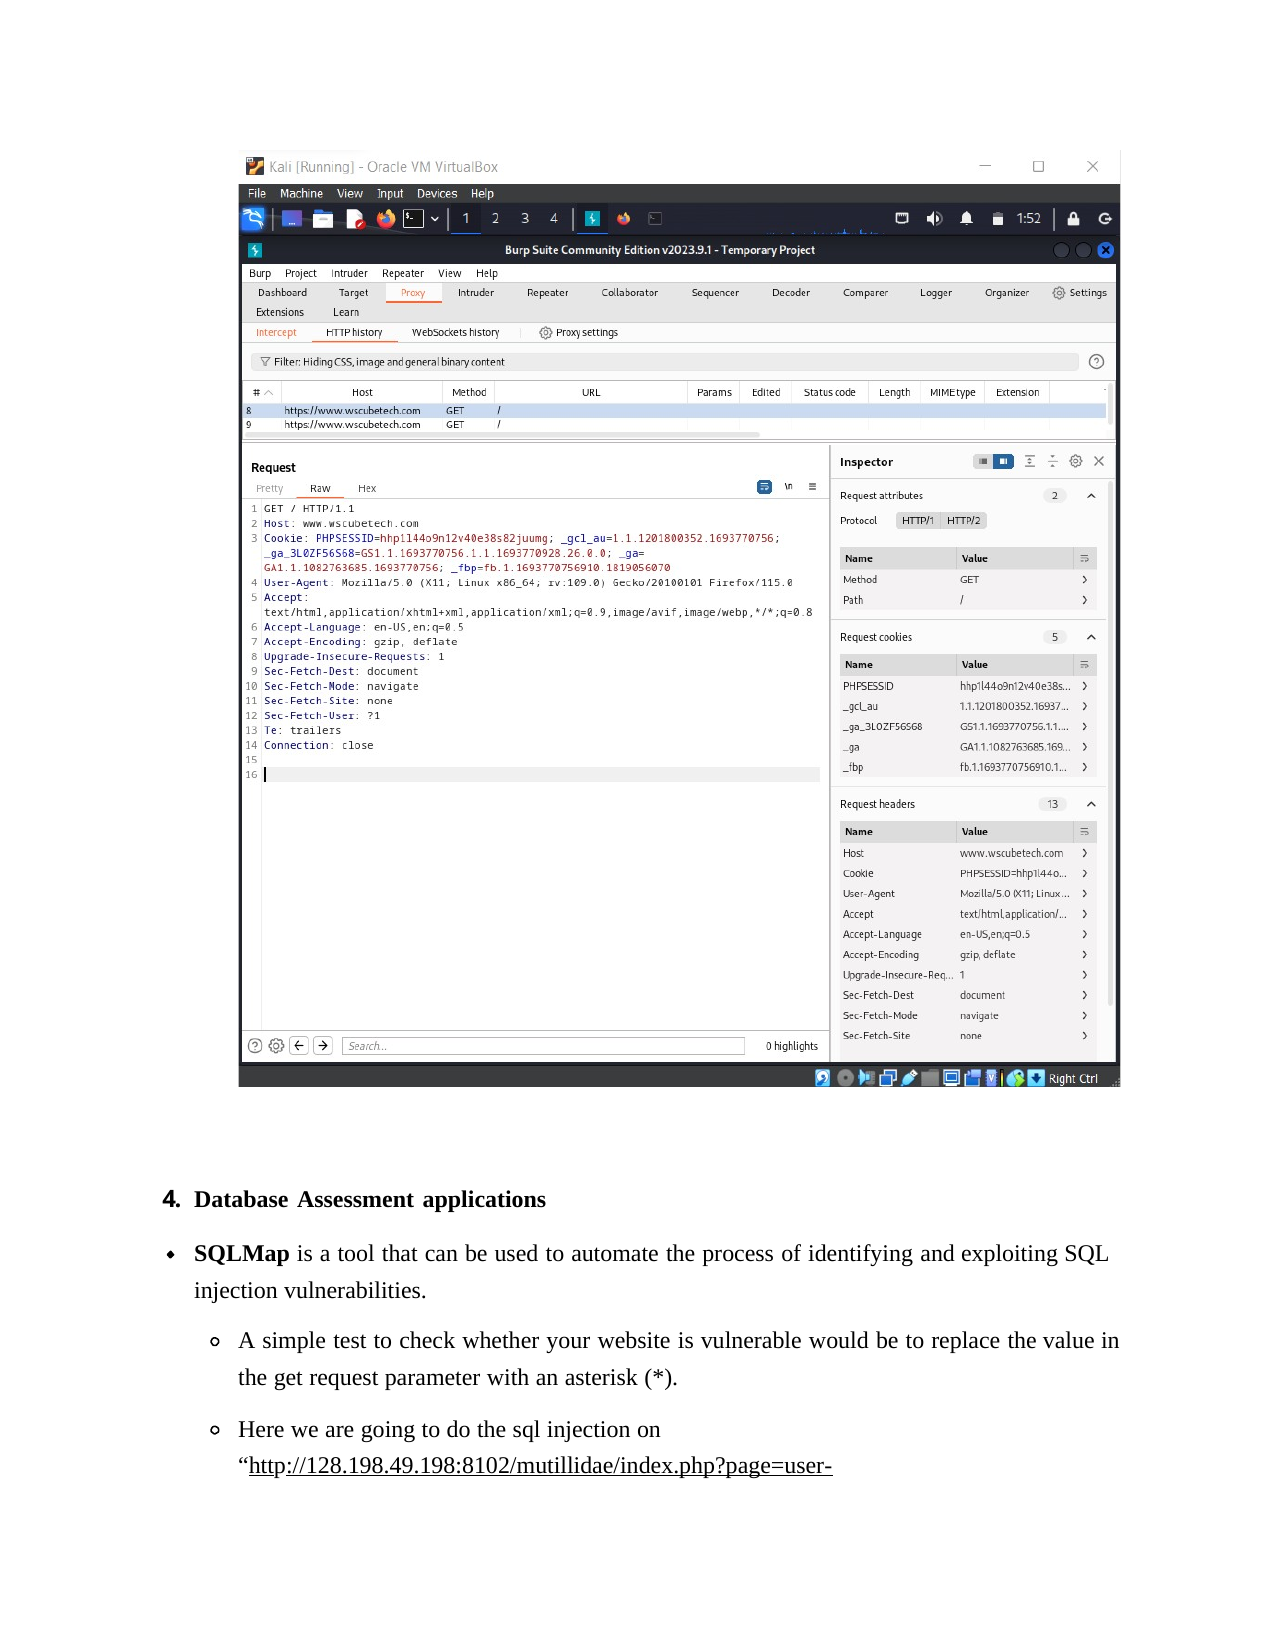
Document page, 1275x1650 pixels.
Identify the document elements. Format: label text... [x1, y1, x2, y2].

text SQLMap is a tool that can be used to automate the process of identifying and exploiting SQL injection vulnerabilities. [194, 1239, 1123, 1303]
subtitle Database Assessment applications [162, 1182, 1135, 1215]
text Here we are going to do the sql injection on “http://128.198.49.198:8102/mutillidae/index.php?page=user- [238, 1414, 898, 1479]
text A simple test to check whether your website is vulnerable would be to replace the value in the get request parameter with an asterisk (*). [238, 1326, 1135, 1390]
picture [238, 150, 1121, 1087]
